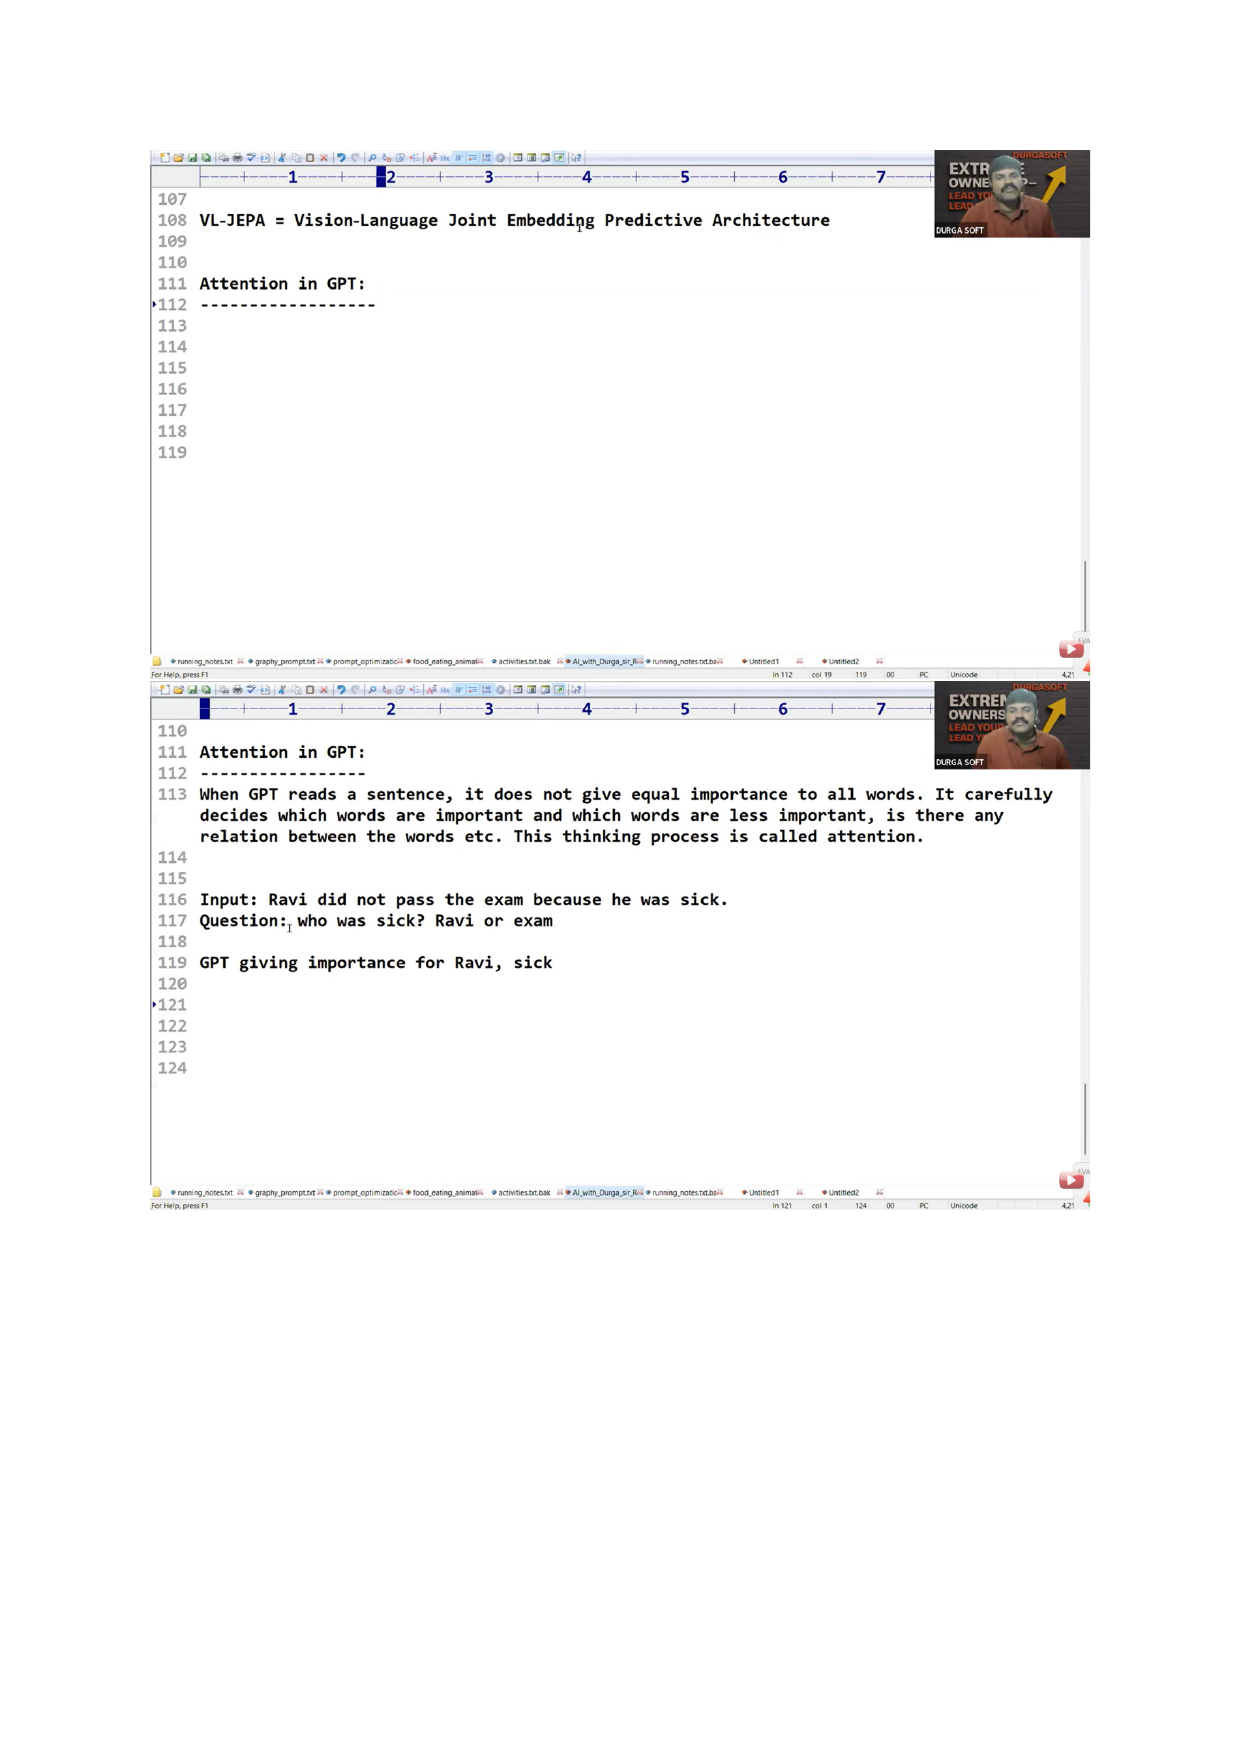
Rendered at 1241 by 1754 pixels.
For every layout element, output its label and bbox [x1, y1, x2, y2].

picture [150, 150, 1091, 679]
picture [150, 681, 1091, 1210]
